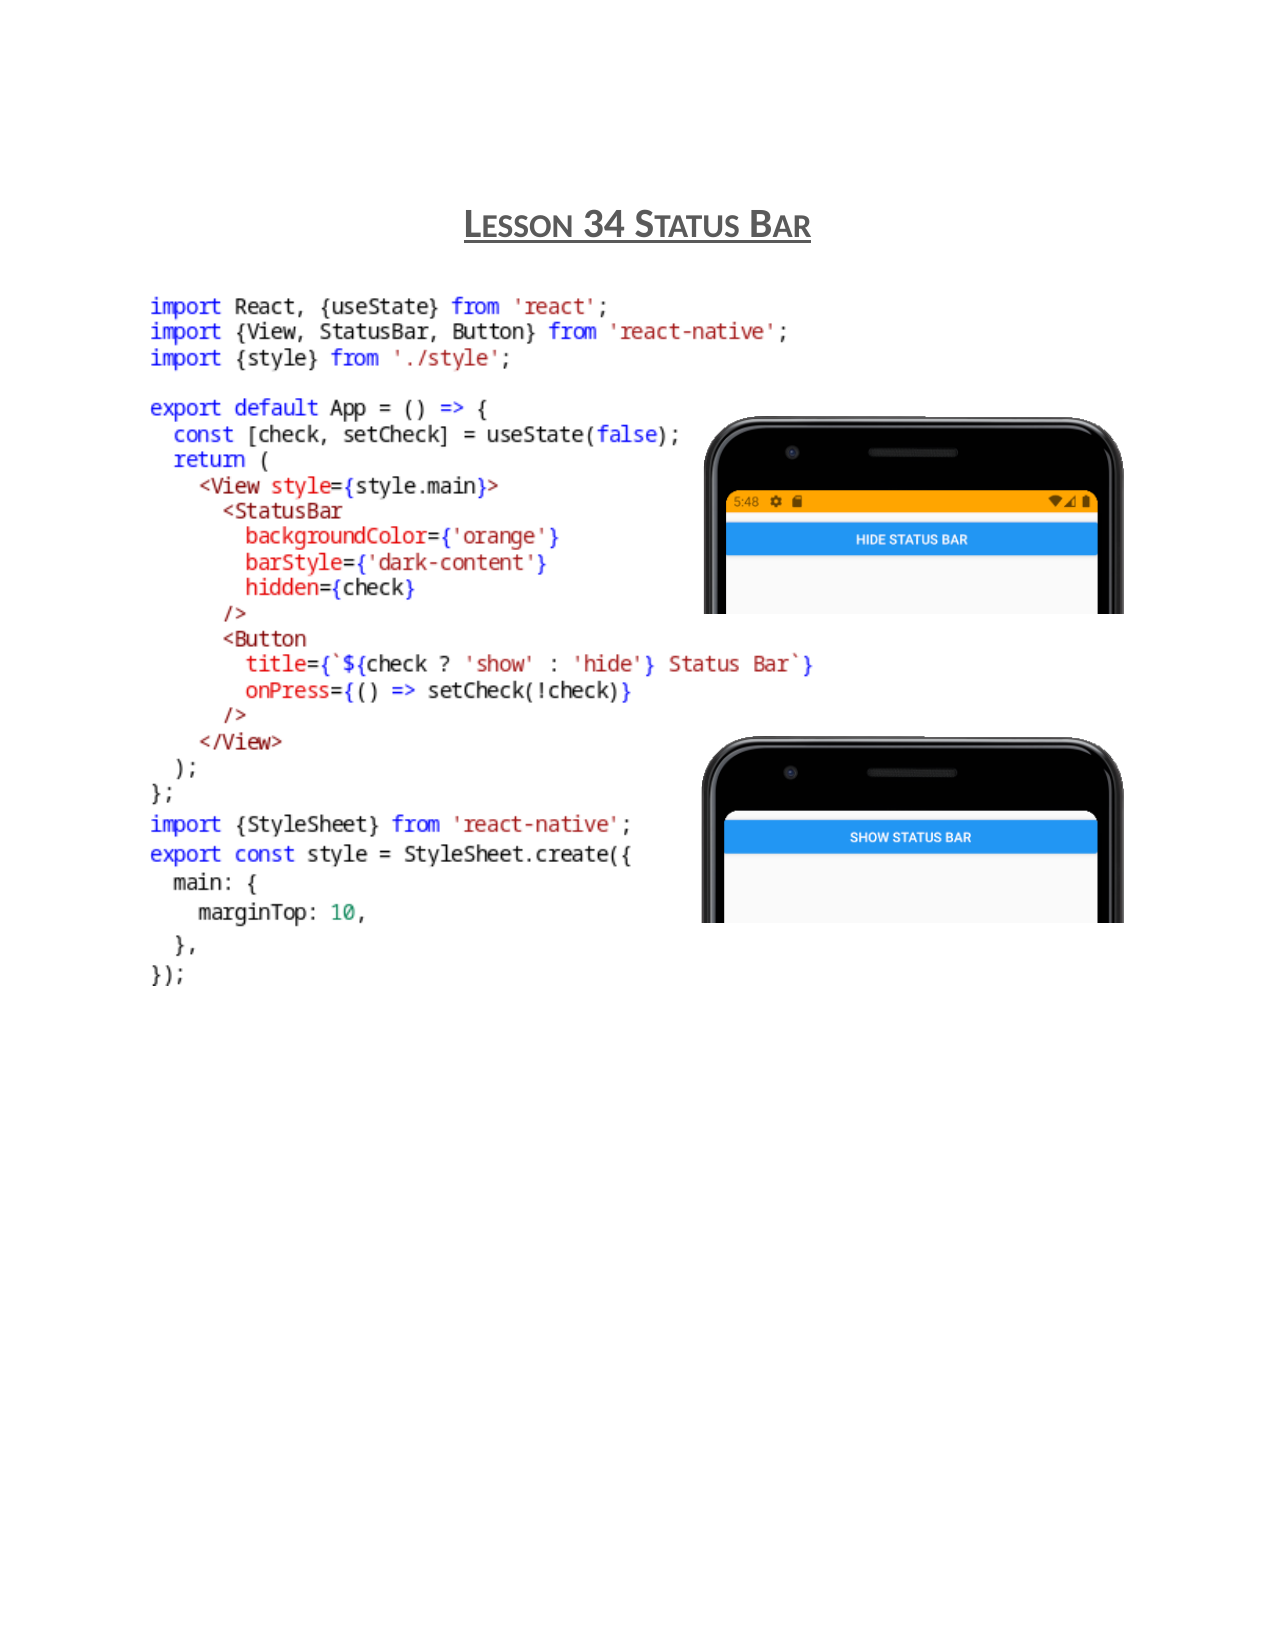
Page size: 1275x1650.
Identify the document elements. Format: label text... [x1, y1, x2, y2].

picture [703, 416, 1125, 614]
picture [701, 736, 1125, 923]
text Lesson 34 Status Bar [150, 197, 1125, 248]
